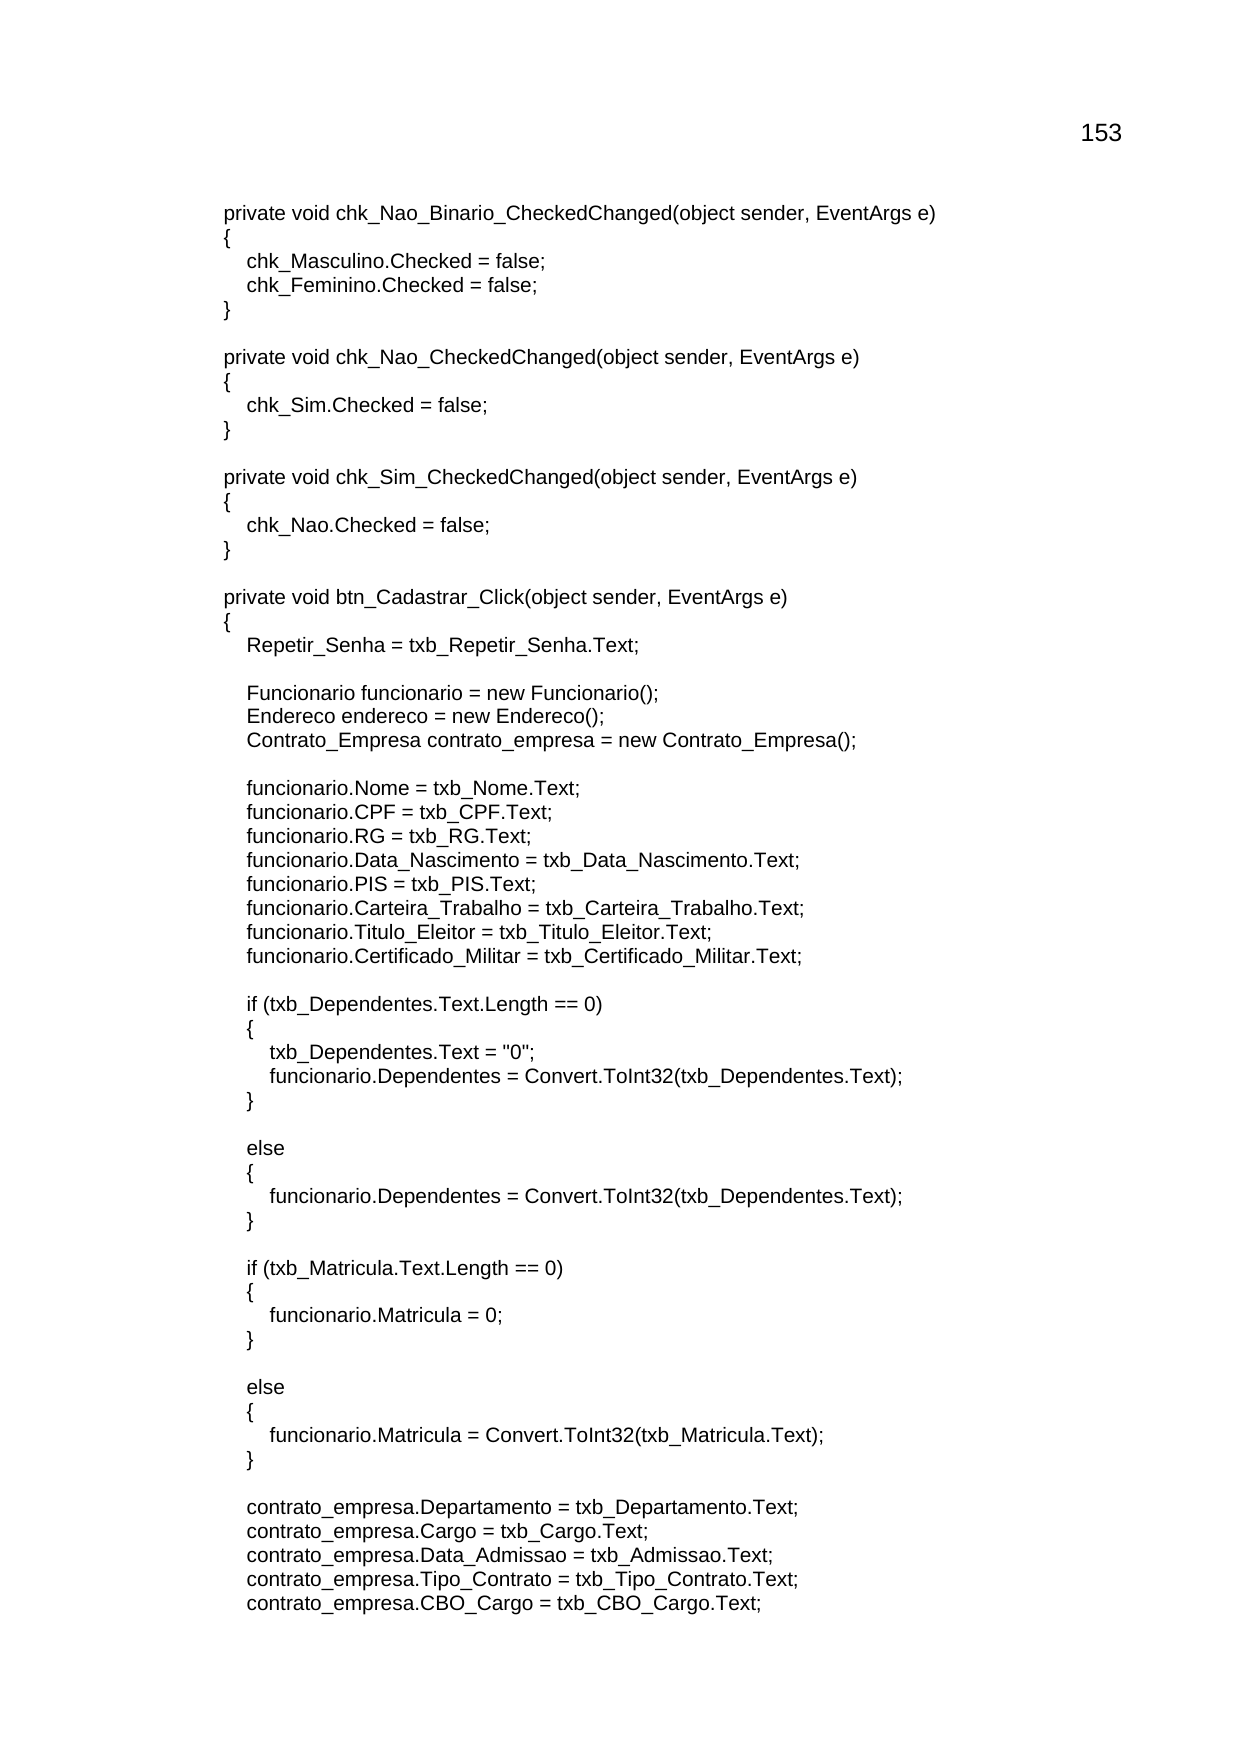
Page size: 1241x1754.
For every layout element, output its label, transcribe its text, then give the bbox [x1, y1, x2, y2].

text funcionario.Matricula = Convert.ToInt32(txb_Matricula.Text); [177, 1423, 1122, 1447]
text { [177, 1159, 1122, 1183]
text chk_Masculino.Checked = false; [177, 249, 1122, 273]
text funcionario.Titulo_Eleitor = txb_Titulo_Eleitor.Text; [177, 920, 1122, 944]
text funcionario.Dependentes = Convert.ToInt32(txb_Dependentes.Text); [177, 1064, 1122, 1088]
text { [177, 369, 1122, 393]
text contrato_empresa.CBO_Cargo = txb_CBO_Cargo.Text; [177, 1591, 1122, 1615]
text Repetir_Senha = txb_Repetir_Senha.Text; [177, 632, 1122, 656]
text Contrato_Empresa contrato_empresa = new Contrato_Empresa(); [177, 728, 1122, 752]
text chk_Feminino.Checked = false; [177, 273, 1122, 297]
text funcionario.Nome = txb_Nome.Text; [177, 776, 1122, 800]
text funcionario.RG = txb_RG.Text; [177, 824, 1122, 848]
text chk_Nao.Checked = false; [177, 513, 1122, 537]
text funcionario.Matricula = 0; [177, 1303, 1122, 1327]
text } [177, 537, 1122, 561]
text contrato_empresa.Tipo_Contrato = txb_Tipo_Contrato.Text; [177, 1567, 1122, 1591]
text funcionario.Data_Nascimento = txb_Data_Nascimento.Text; [177, 848, 1122, 872]
text { [177, 1279, 1122, 1303]
text funcionario.PIS = txb_PIS.Text; [177, 872, 1122, 896]
text { [177, 608, 1122, 632]
text funcionario.Dependentes = Convert.ToInt32(txb_Dependentes.Text); [177, 1183, 1122, 1207]
text { [177, 1016, 1122, 1040]
text contrato_empresa.Departamento = txb_Departamento.Text; [177, 1495, 1122, 1519]
text private void chk_Nao_CheckedChanged(object sender, EventArgs e) [177, 345, 1122, 369]
text funcionario.CPF = txb_CPF.Text; [177, 800, 1122, 824]
text { [177, 225, 1122, 249]
text Endereco endereco = new Endereco(); [177, 704, 1122, 728]
text } [177, 417, 1122, 441]
text funcionario.Certificado_Militar = txb_Certificado_Militar.Text; [177, 944, 1122, 968]
text { [177, 1399, 1122, 1423]
text contrato_empresa.Data_Admissao = txb_Admissao.Text; [177, 1543, 1122, 1567]
text private void chk_Nao_Binario_CheckedChanged(object sender, EventArgs e) [177, 201, 1122, 225]
text funcionario.Carteira_Trabalho = txb_Carteira_Trabalho.Text; [177, 896, 1122, 920]
text private void chk_Sim_CheckedChanged(object sender, EventArgs e) [177, 465, 1122, 489]
text chk_Sim.Checked = false; [177, 393, 1122, 417]
text else [177, 1136, 1122, 1159]
text txb_Dependentes.Text = "0"; [177, 1040, 1122, 1064]
text contrato_empresa.Cargo = txb_Cargo.Text; [177, 1519, 1122, 1543]
text } [177, 1207, 1122, 1231]
text private void btn_Cadastrar_Click(object sender, EventArgs e) [177, 584, 1122, 608]
text } [177, 1447, 1122, 1471]
text if (txb_Matricula.Text.Length == 0) [177, 1255, 1122, 1279]
text } [177, 1327, 1122, 1351]
text Funcionario funcionario = new Funcionario(); [177, 680, 1122, 704]
text else [177, 1375, 1122, 1399]
text if (txb_Dependentes.Text.Length == 0) [177, 992, 1122, 1016]
text } [177, 297, 1122, 321]
text } [177, 1088, 1122, 1112]
text { [177, 489, 1122, 513]
